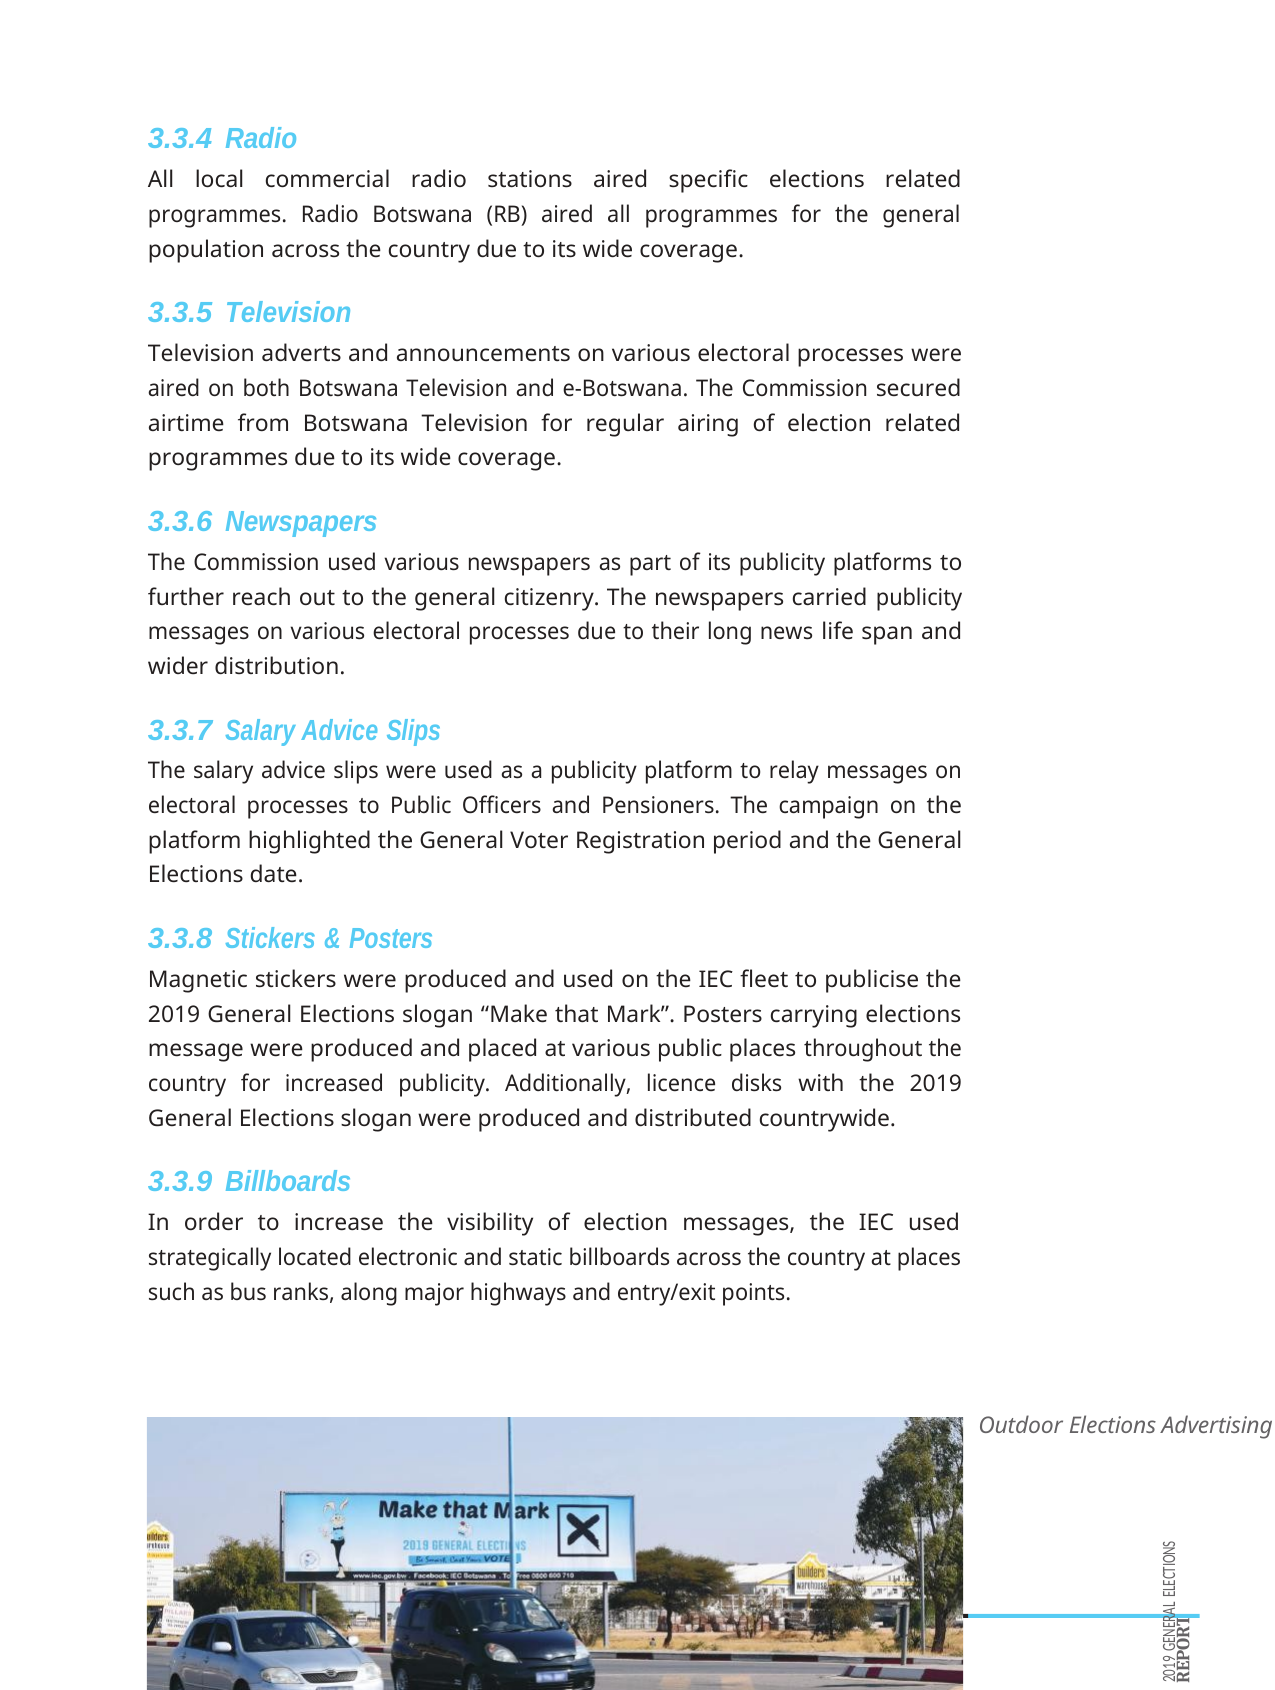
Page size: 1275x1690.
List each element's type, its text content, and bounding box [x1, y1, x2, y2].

text Television adverts and announcements on various electoral processes were aired on both Botswana Television and e-Botswana. The Commission secured airtime from Botswana Television for regular airing of election related programmes due to its wide coverage. [148, 337, 962, 472]
subtitle Billboards [148, 1164, 962, 1198]
picture [146, 1417, 964, 1690]
subtitle Newspapers [148, 504, 962, 537]
text All local commercial radio stations aired specific elections related programmes. Radio Botswana (RB) aired all programmes for the general population across the country due to its wide coverage. [148, 163, 962, 264]
text In order to increase the visibility of election messages, the IEC used strategically located electronic and static billboards across the country at places such as bus ranks, along major highways and entry/exit points. [148, 1206, 962, 1307]
subtitle Stickers & Posters [148, 921, 962, 955]
text The salary advice slips were used as a publicity platform to relay messages on electoral processes to Public Officers and Pensioners. The campaign on the platform highlighted the General Voter Registration period and the General Elections date. [148, 754, 962, 890]
subtitle Radio [148, 122, 962, 155]
text Magnetic stickers were produced and used on the IEC fleet to publicise the 2019 General Elections slogan “Make that Mark”. Posters carrying elections message were produced and placed at various public places throughout the country for increased publicity. Additionally, licence disks with the 2019 General Elections slogan were produced and distributed countrywide. [148, 963, 962, 1133]
subtitle Television [148, 295, 962, 329]
text The Commission used various newspapers as part of its publicity platforms to further reach out to the general citizenry. The newspapers carried publicity messages on various electoral processes due to their long news life span and wider distribution. [148, 546, 962, 681]
text Outdoor Elections Advertising [978, 1409, 1275, 1440]
subtitle Salary Advice Slips [148, 712, 962, 746]
